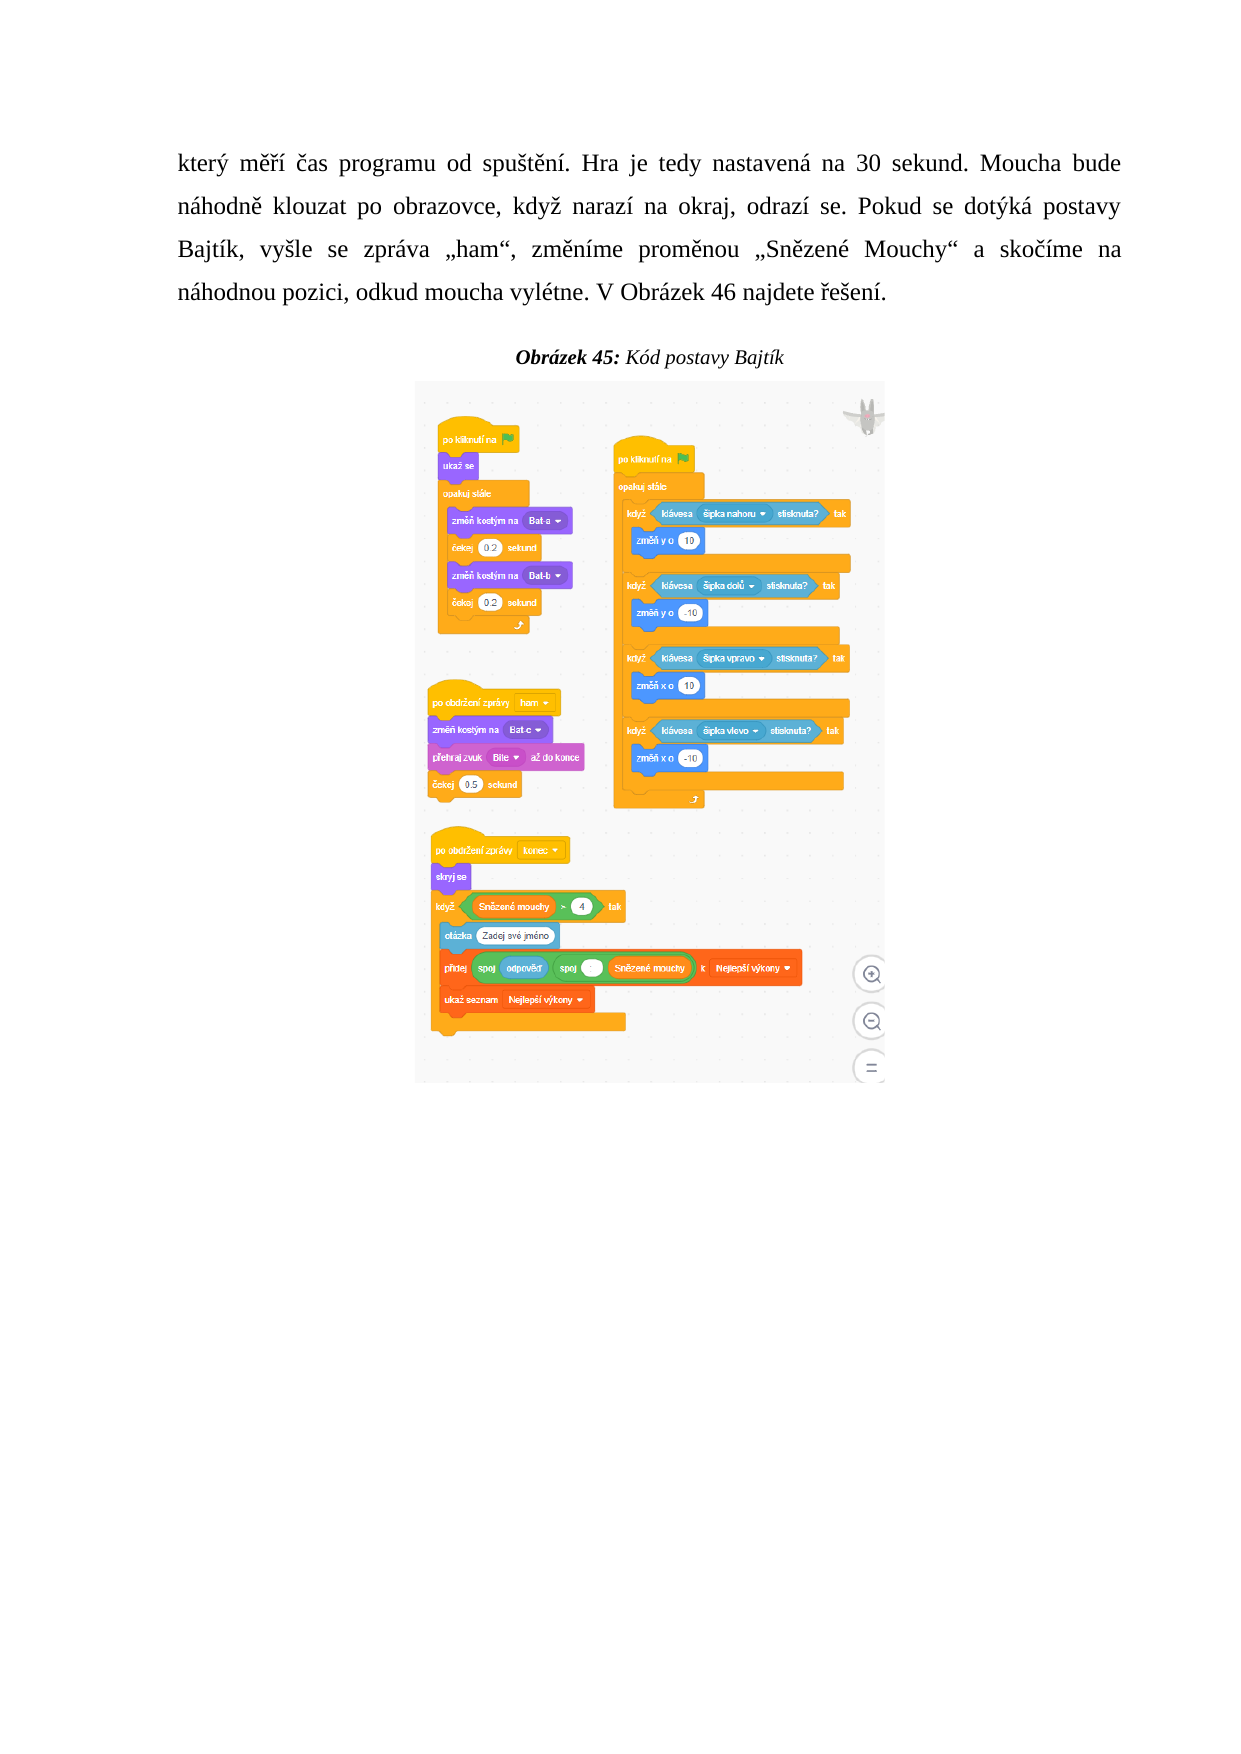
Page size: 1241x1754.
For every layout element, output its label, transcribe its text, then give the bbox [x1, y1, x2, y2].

picture [414, 381, 885, 1083]
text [177, 148, 1122, 306]
